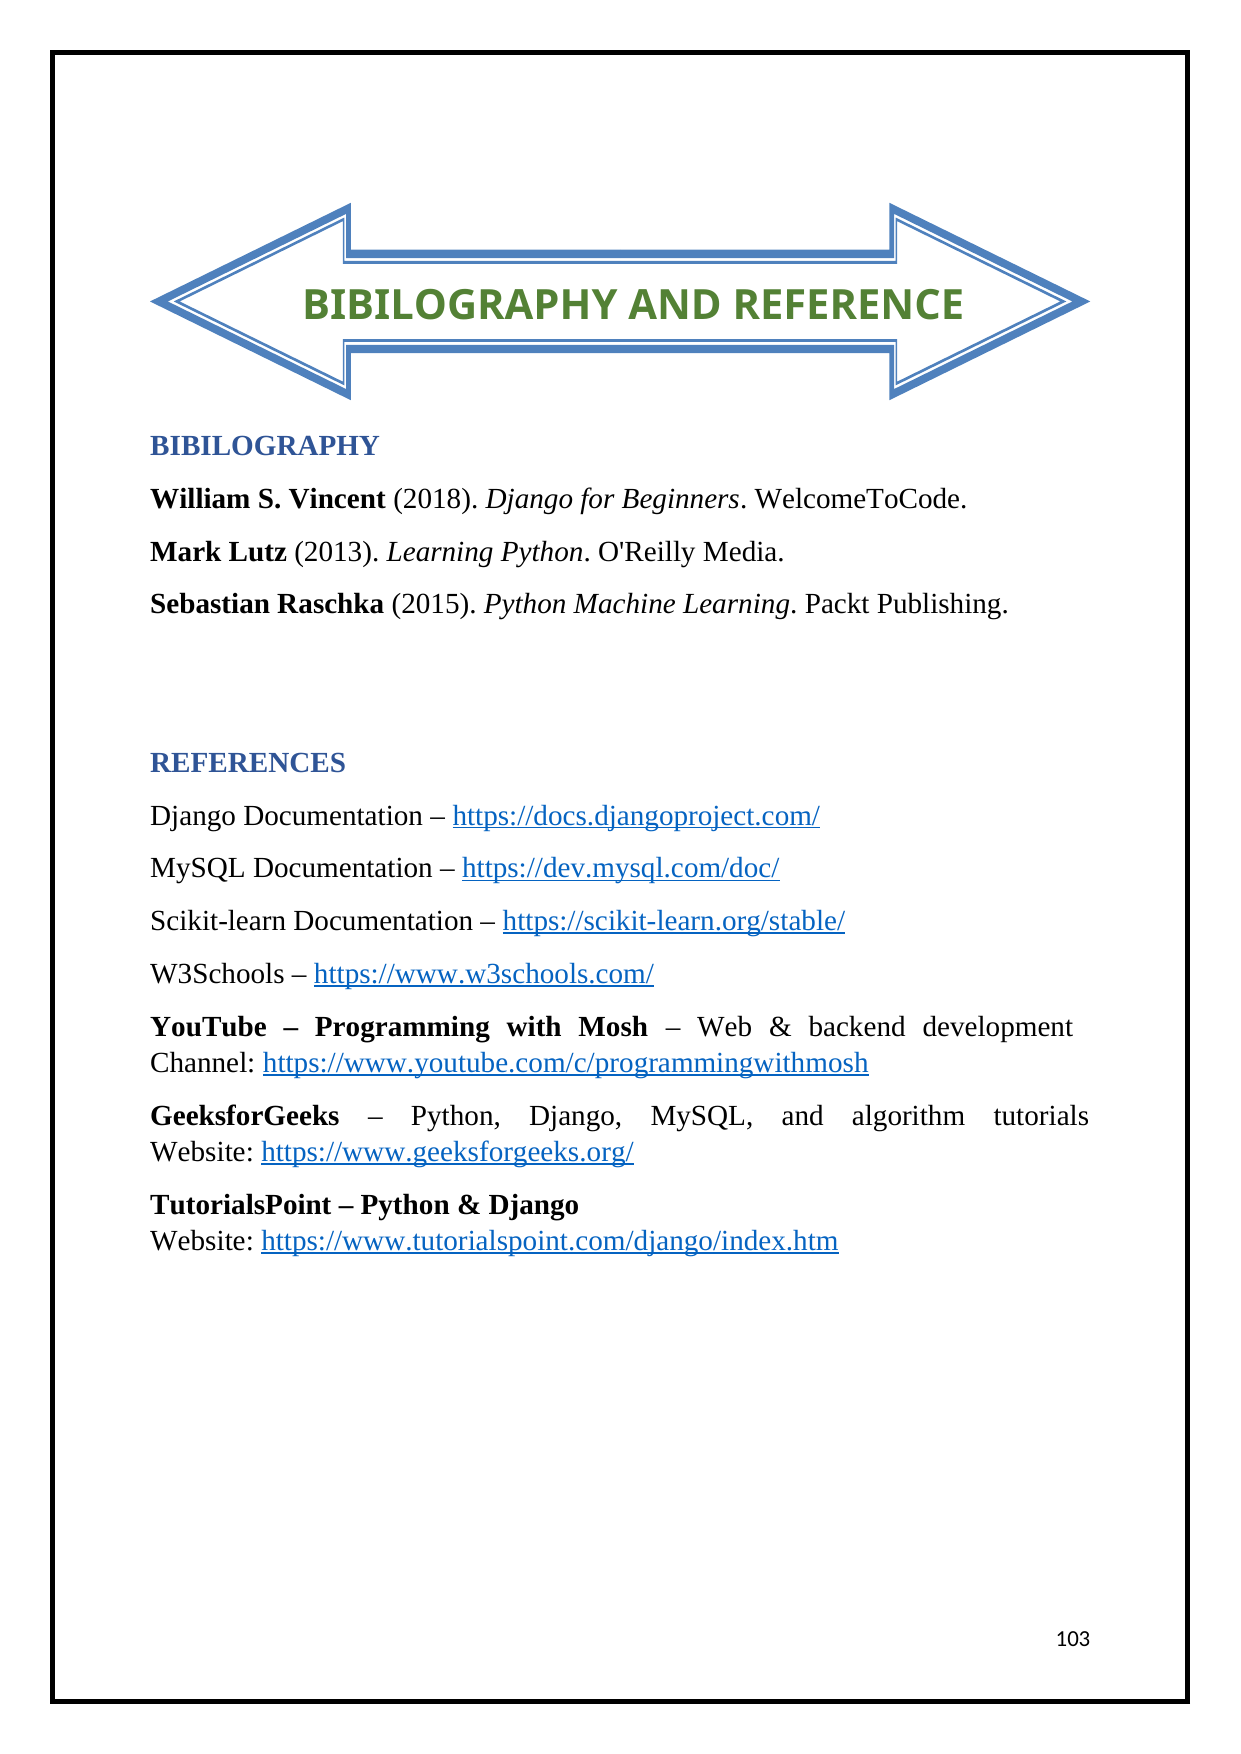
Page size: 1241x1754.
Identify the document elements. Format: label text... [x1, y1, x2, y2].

text Django Documentation – https://docs.djangoproject.com/ [150, 798, 1090, 831]
text Sebastian Raschka (2015). Python Machine Learning. Packt Publishing. [150, 586, 1090, 620]
text Scikit-learn Documentation – https://scikit-learn.org/stable/ [150, 903, 1090, 937]
text MySQL Documentation – https://dev.mysql.com/doc/ [150, 851, 1090, 884]
text BIBILOGRAPHY [150, 428, 1090, 462]
text REFERENCES [150, 745, 1090, 778]
text YouTube – Programming with Mosh – Web & backend development Channel: https://www.youtube.com/c/programmingwithmosh [150, 1009, 1090, 1079]
text Mark Lutz (2013). Learning Python. O'Reilly Media. [150, 534, 1090, 567]
text GeeksforGeeks – Python, Django, MySQL, and algorithm tutorials Website: https://www.geeksforgeeks.org/ [150, 1098, 1090, 1168]
text W3Schools – https://www.w3schools.com/ [150, 956, 1090, 990]
text TutorialsPoint – Python & Django Website: https://www.tutorialspoint.com/django/index.htm [150, 1187, 1090, 1257]
text William S. Vincent (2018). Django for Beginners. WelcomeToCode. [150, 481, 1090, 514]
